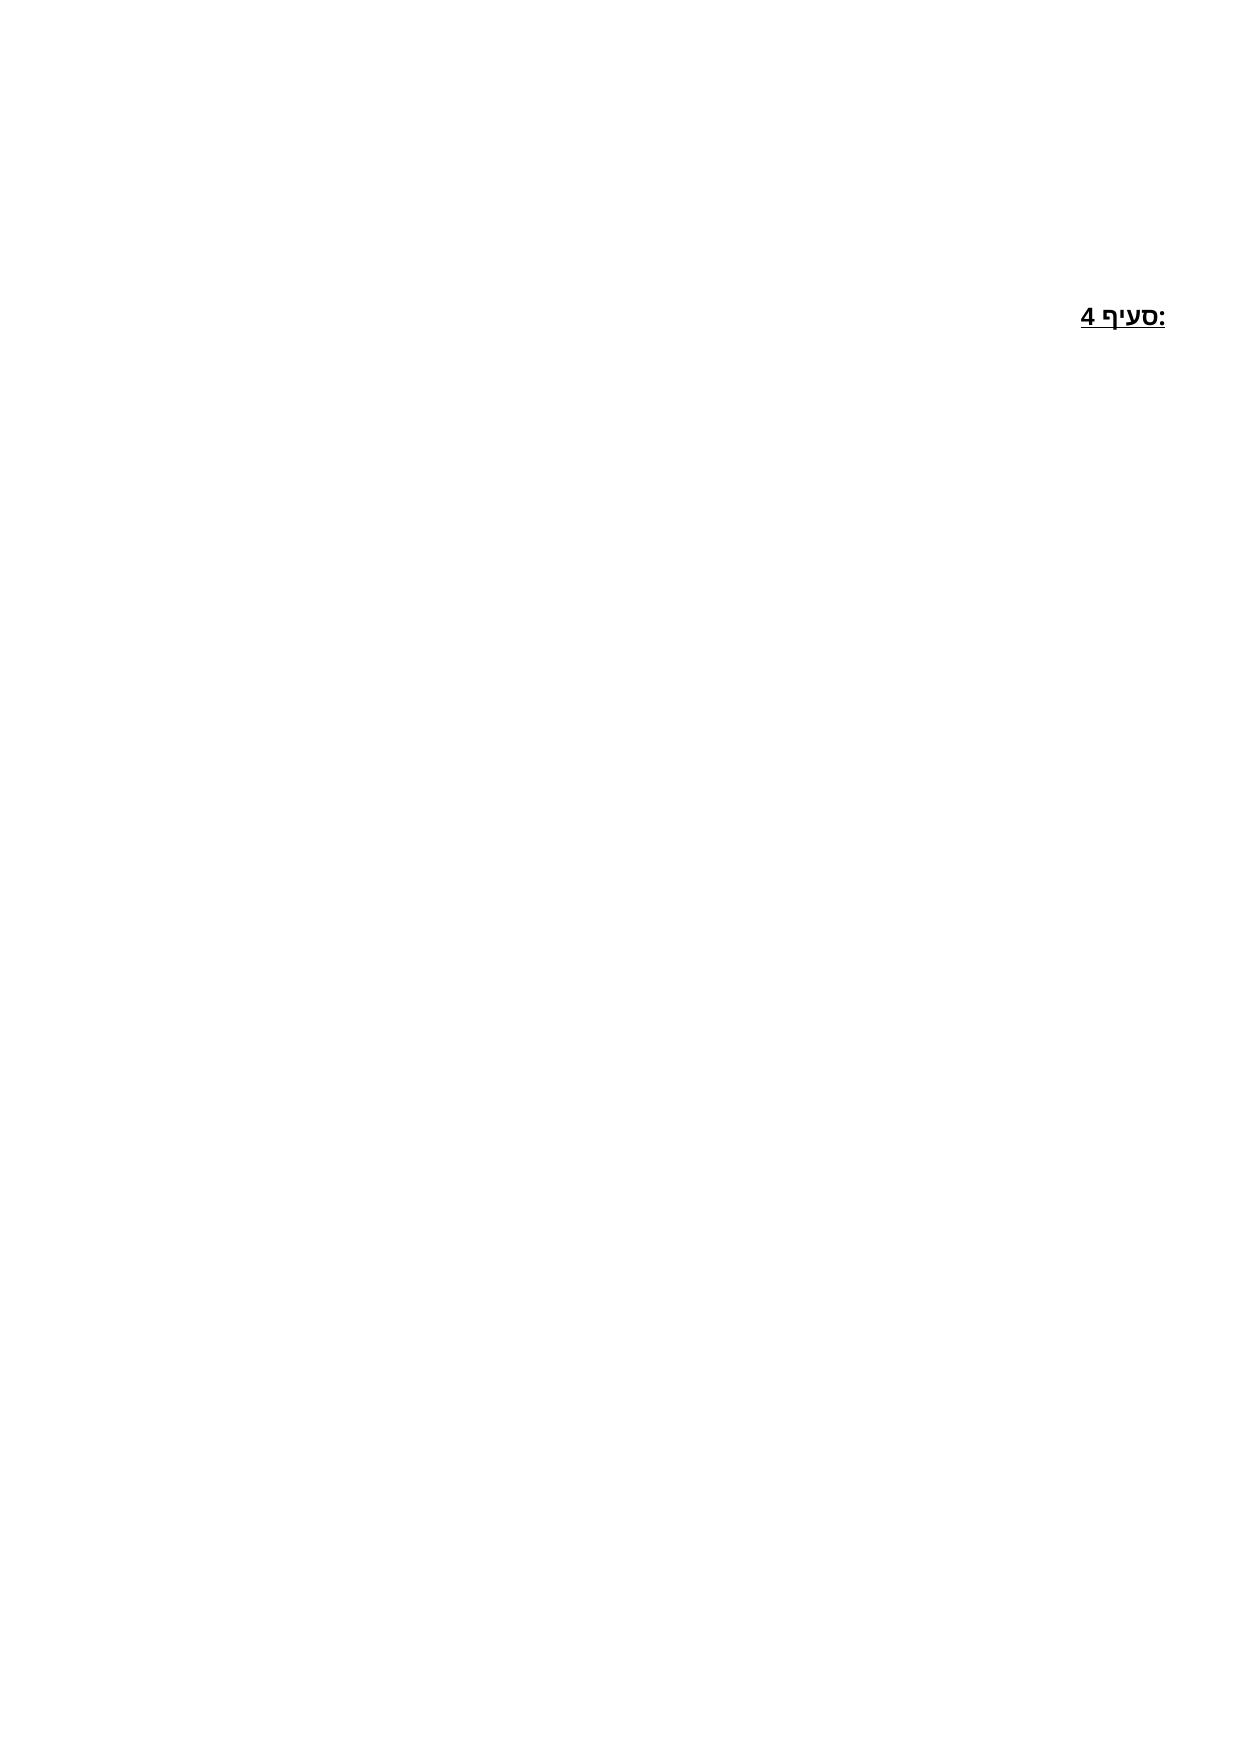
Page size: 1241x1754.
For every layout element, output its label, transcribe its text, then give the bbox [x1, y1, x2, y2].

text סעיף 4: [75, 298, 1165, 332]
